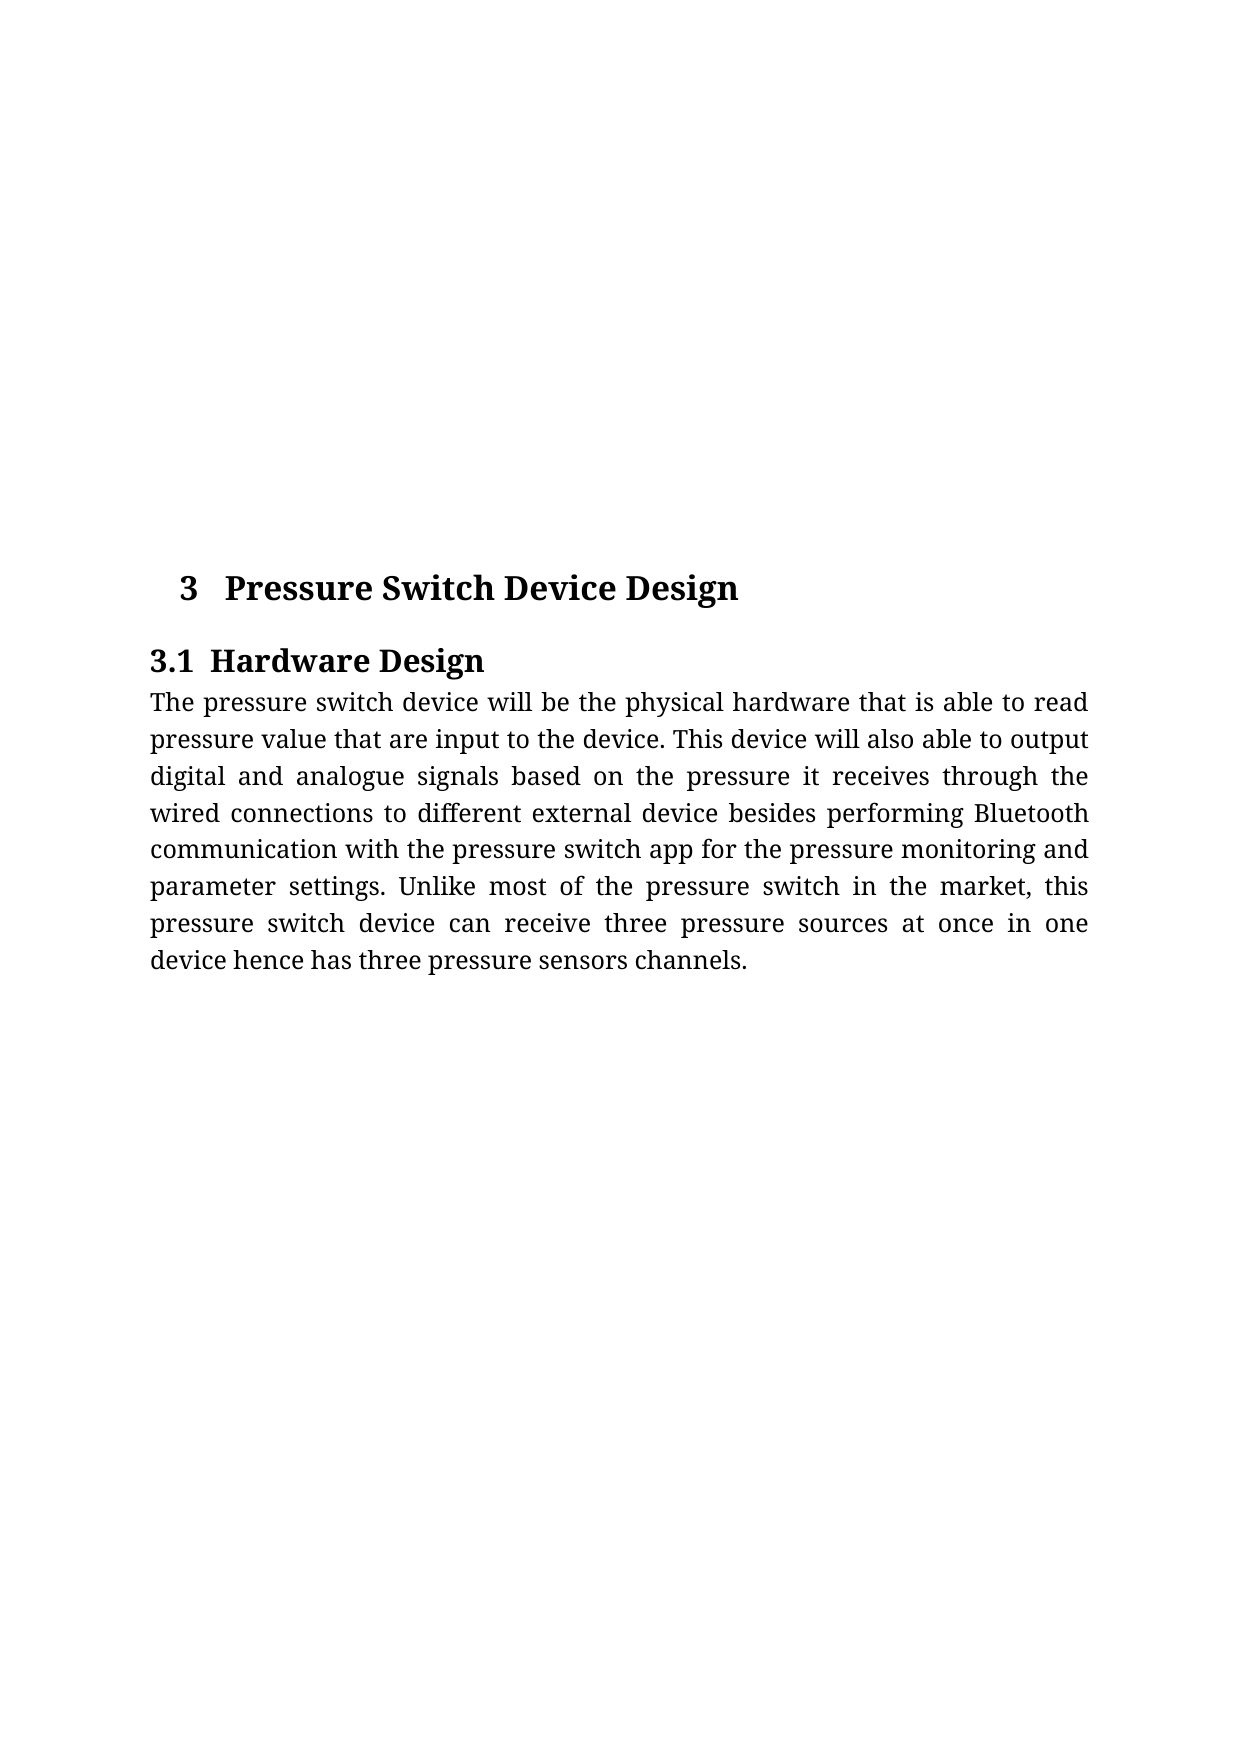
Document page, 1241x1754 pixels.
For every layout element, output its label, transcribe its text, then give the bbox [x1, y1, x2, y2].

text The pressure switch device will be the physical hardware that is able to read pressure value that are input to the device. This device will also able to output digital and analogue signals based on the pressure it receives through the wired connections to different external device besides performing Bluetooth communication with the pressure switch app for the pressure monitoring and parameter settings. Unlike most of the pressure switch in the market, this pressure switch device can receive three pressure sources at once in one device hence has three pressure sensors channels. [150, 685, 1090, 977]
subtitle Pressure Switch Device Design [179, 565, 1090, 611]
subtitle Hardware Design [150, 639, 1090, 682]
